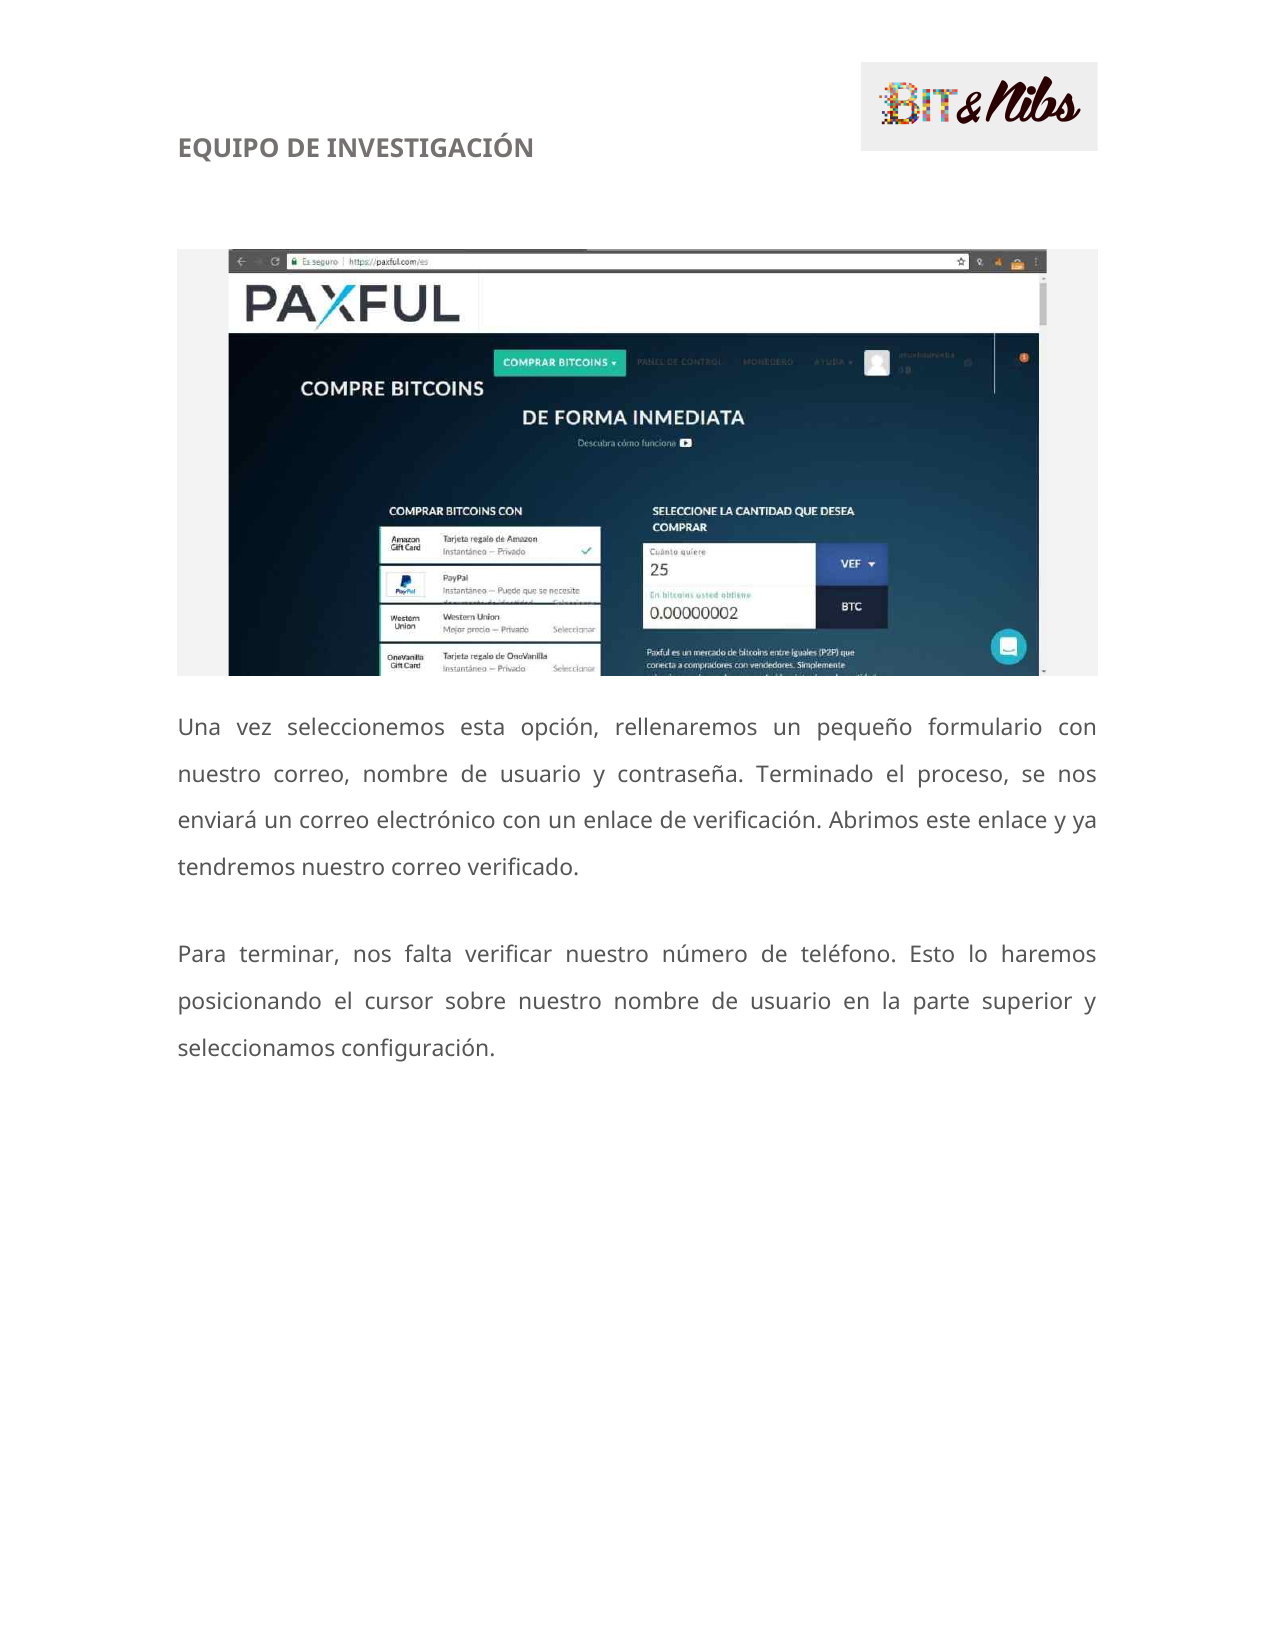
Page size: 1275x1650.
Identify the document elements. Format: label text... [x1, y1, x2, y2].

picture [228, 249, 1047, 676]
text Para terminar, nos falta verificar nuestro número de teléfono. Esto lo haremos posicionando el cursor sobre nuestro nombre de usuario en la parte superior y seleccionamos configuración. [177, 938, 1098, 1063]
picture [860, 62, 1098, 151]
text Una vez seleccionemos esta opción, rellenaremos un pequeño formulario con nuestro correo, nombre de usuario y contraseña. Terminado el proceso, se nos enviará un correo electrónico con un enlace de verificación. Abrimos este enlace y ya tendremos nuestro correo verificado. [177, 711, 1098, 882]
